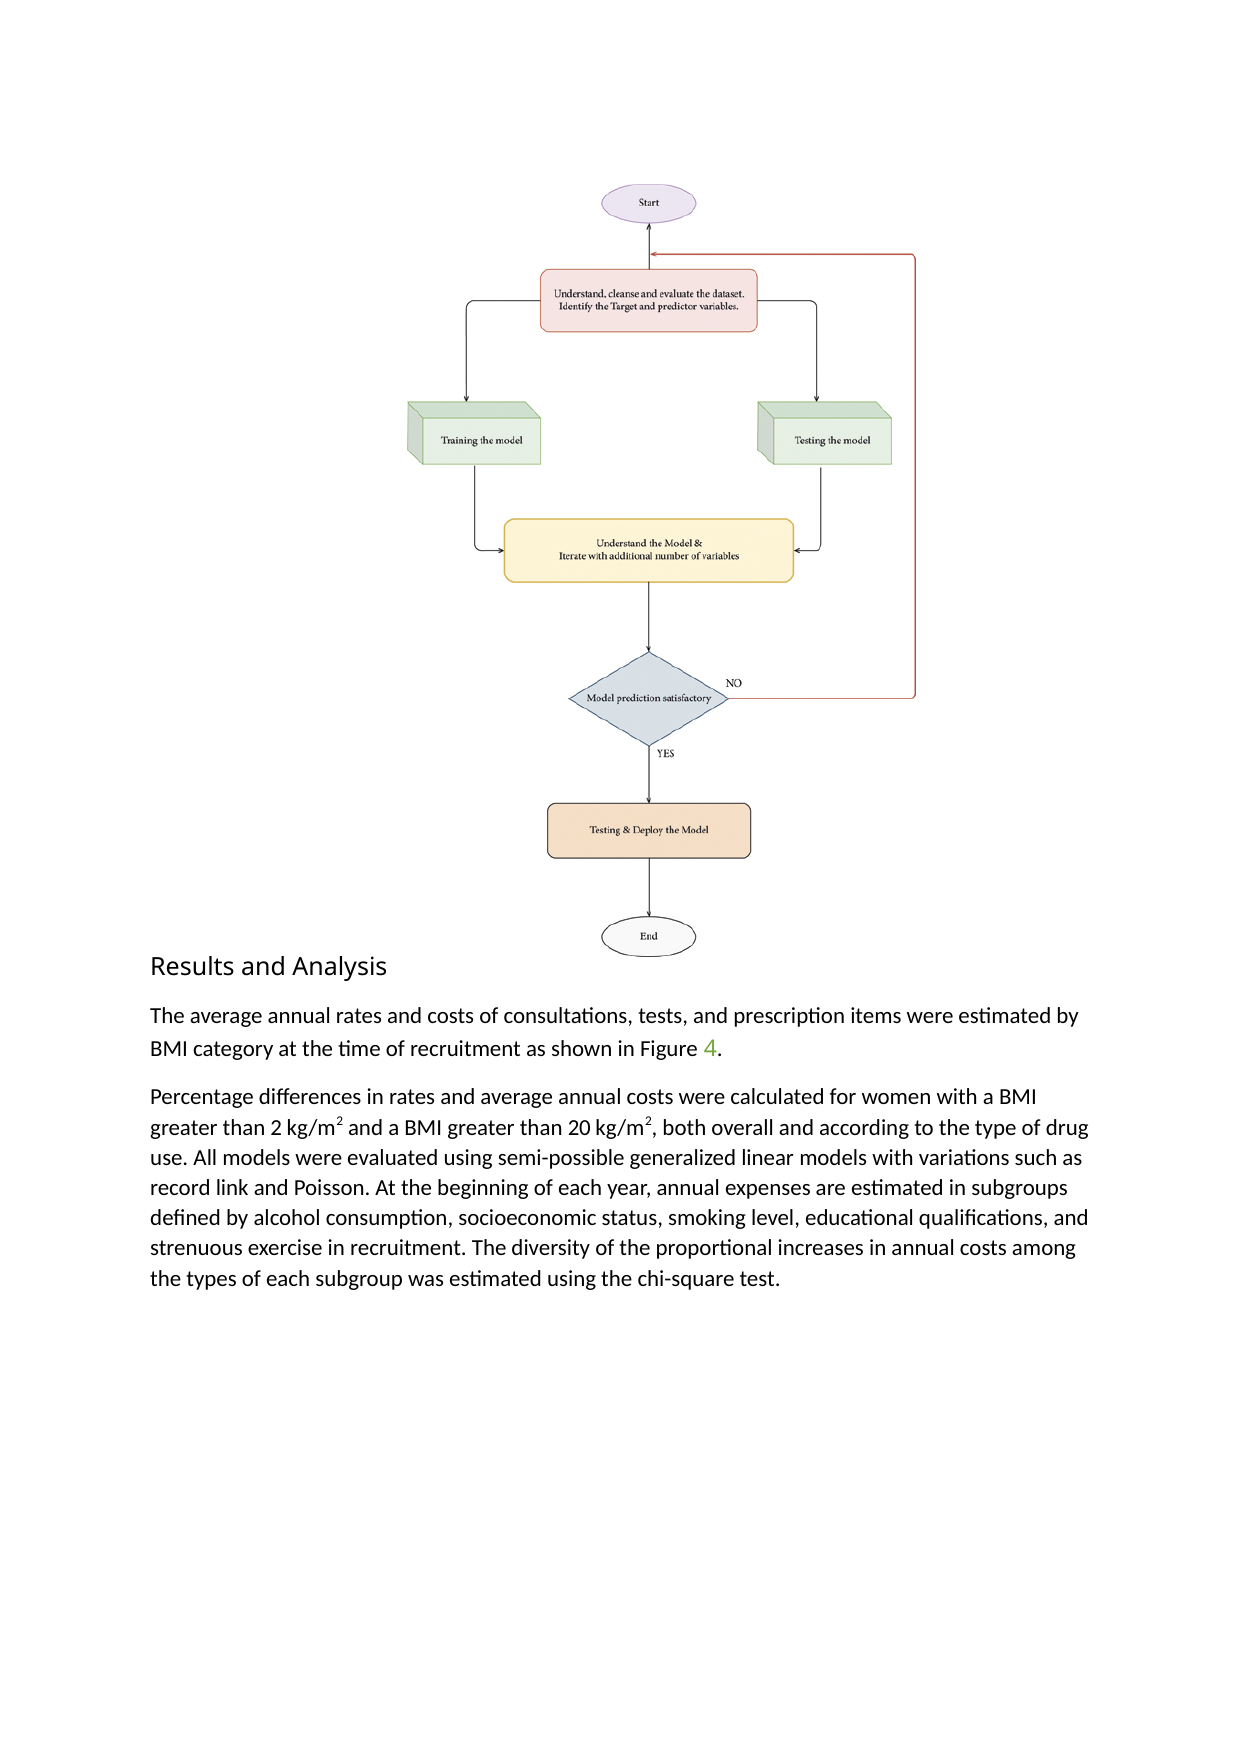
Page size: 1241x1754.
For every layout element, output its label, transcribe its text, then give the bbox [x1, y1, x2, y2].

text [150, 1082, 1090, 1292]
picture [387, 164, 935, 976]
text The average annual rates and costs of consultations, tests, and prescription items were estimated by BMI category at the time of recruitment as shown in Figure 4. [150, 1002, 1090, 1063]
